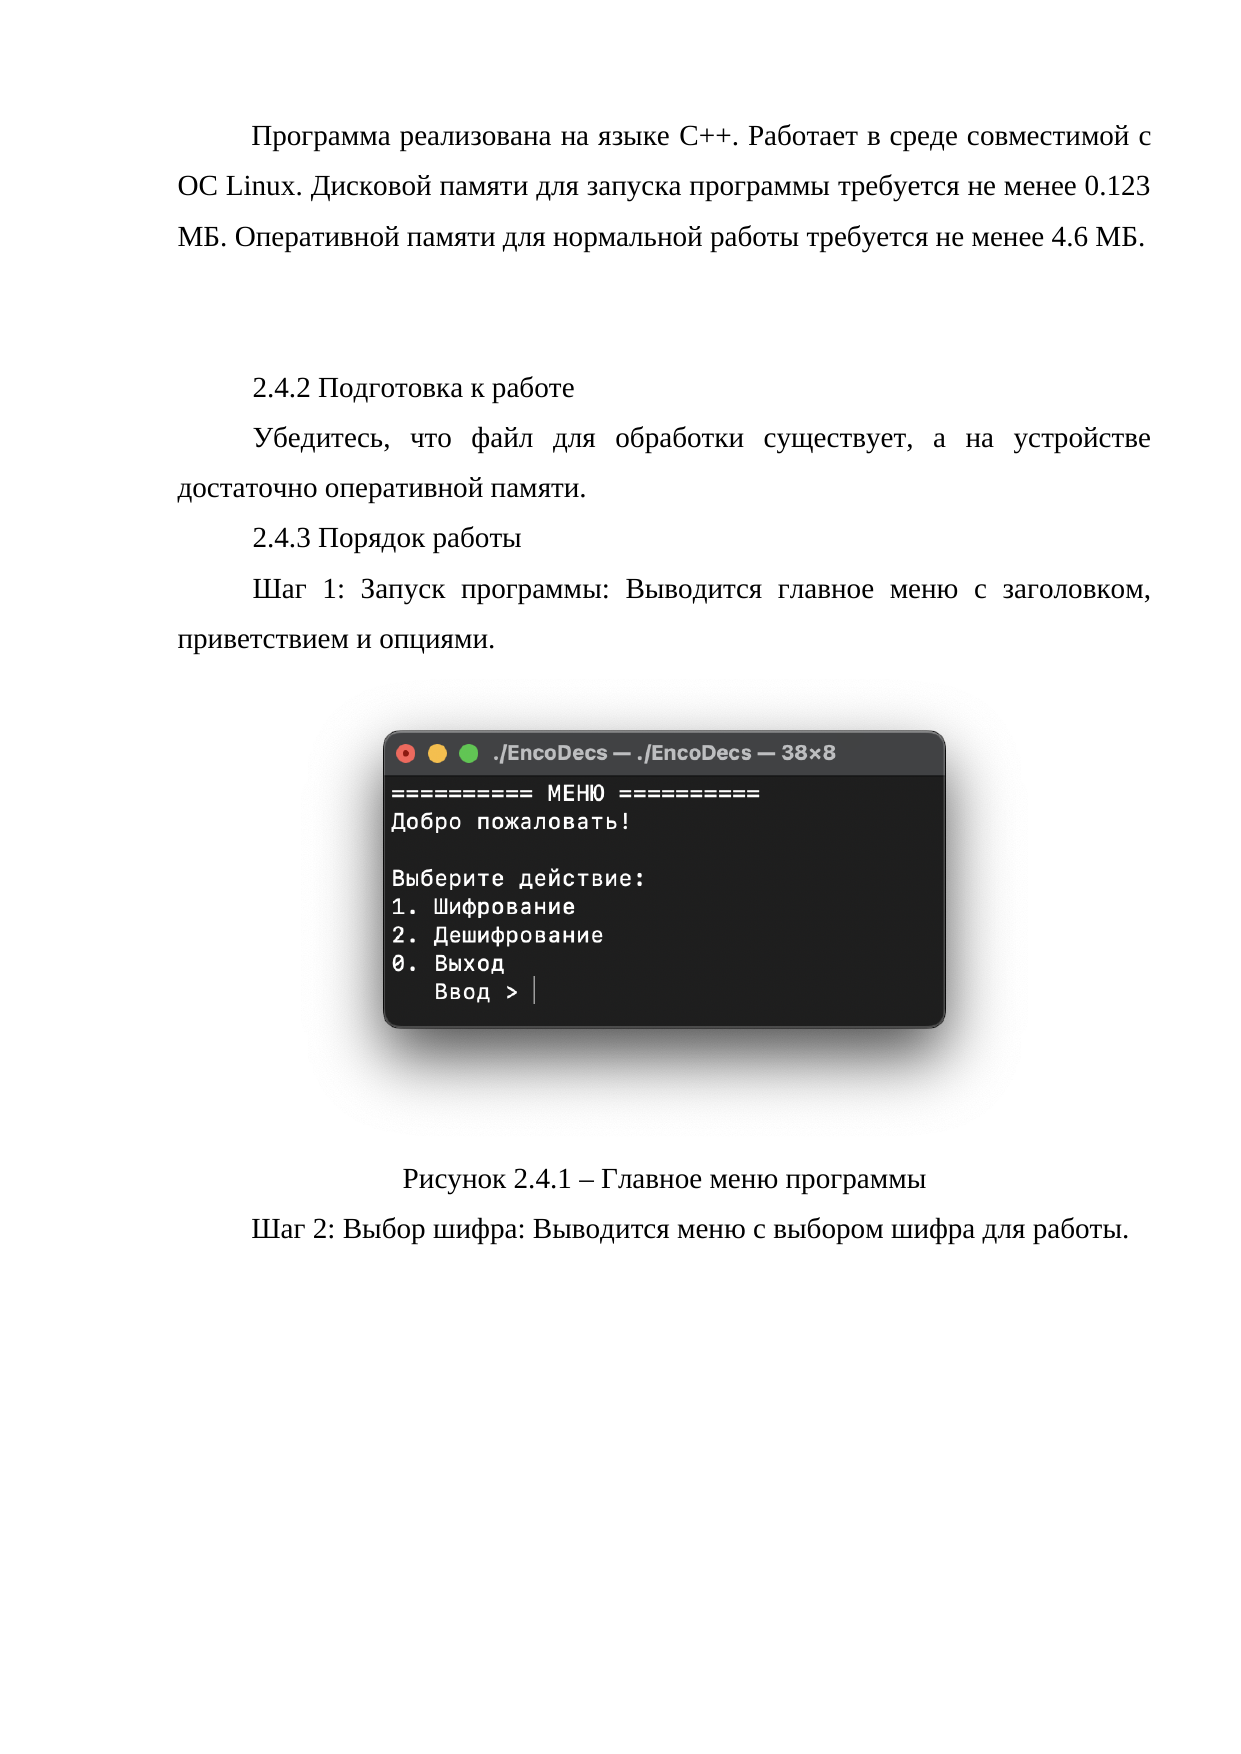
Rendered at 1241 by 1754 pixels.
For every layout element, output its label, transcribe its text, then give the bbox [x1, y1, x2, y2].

text 2.4.3 Порядок работы [177, 521, 1152, 554]
text Рисунок 2.4.1 – Главное меню программы [177, 1161, 1152, 1194]
text 2.4.2 Подготовка к работе [177, 370, 1152, 403]
text Убедитесь, что файл для обработки существует, а на устройстве достаточно оперативной памяти. [177, 420, 1152, 504]
picture [296, 671, 1033, 1144]
text Программа реализована на языке C++. Работает в среде совместимой с ОС Linux. Дисковой памяти для запуска программы требуется не менее 0.123 МБ. Оперативной памяти для нормальной работы требуется не менее 4.6 МБ. [177, 118, 1152, 252]
text Шаг 1: Запуск программы: Выводится главное меню с заголовком, приветствием и опциями. [177, 571, 1152, 655]
text Шаг 2: Выбор шифра: Выводится меню с выбором шифра для работы. [177, 1211, 1152, 1244]
